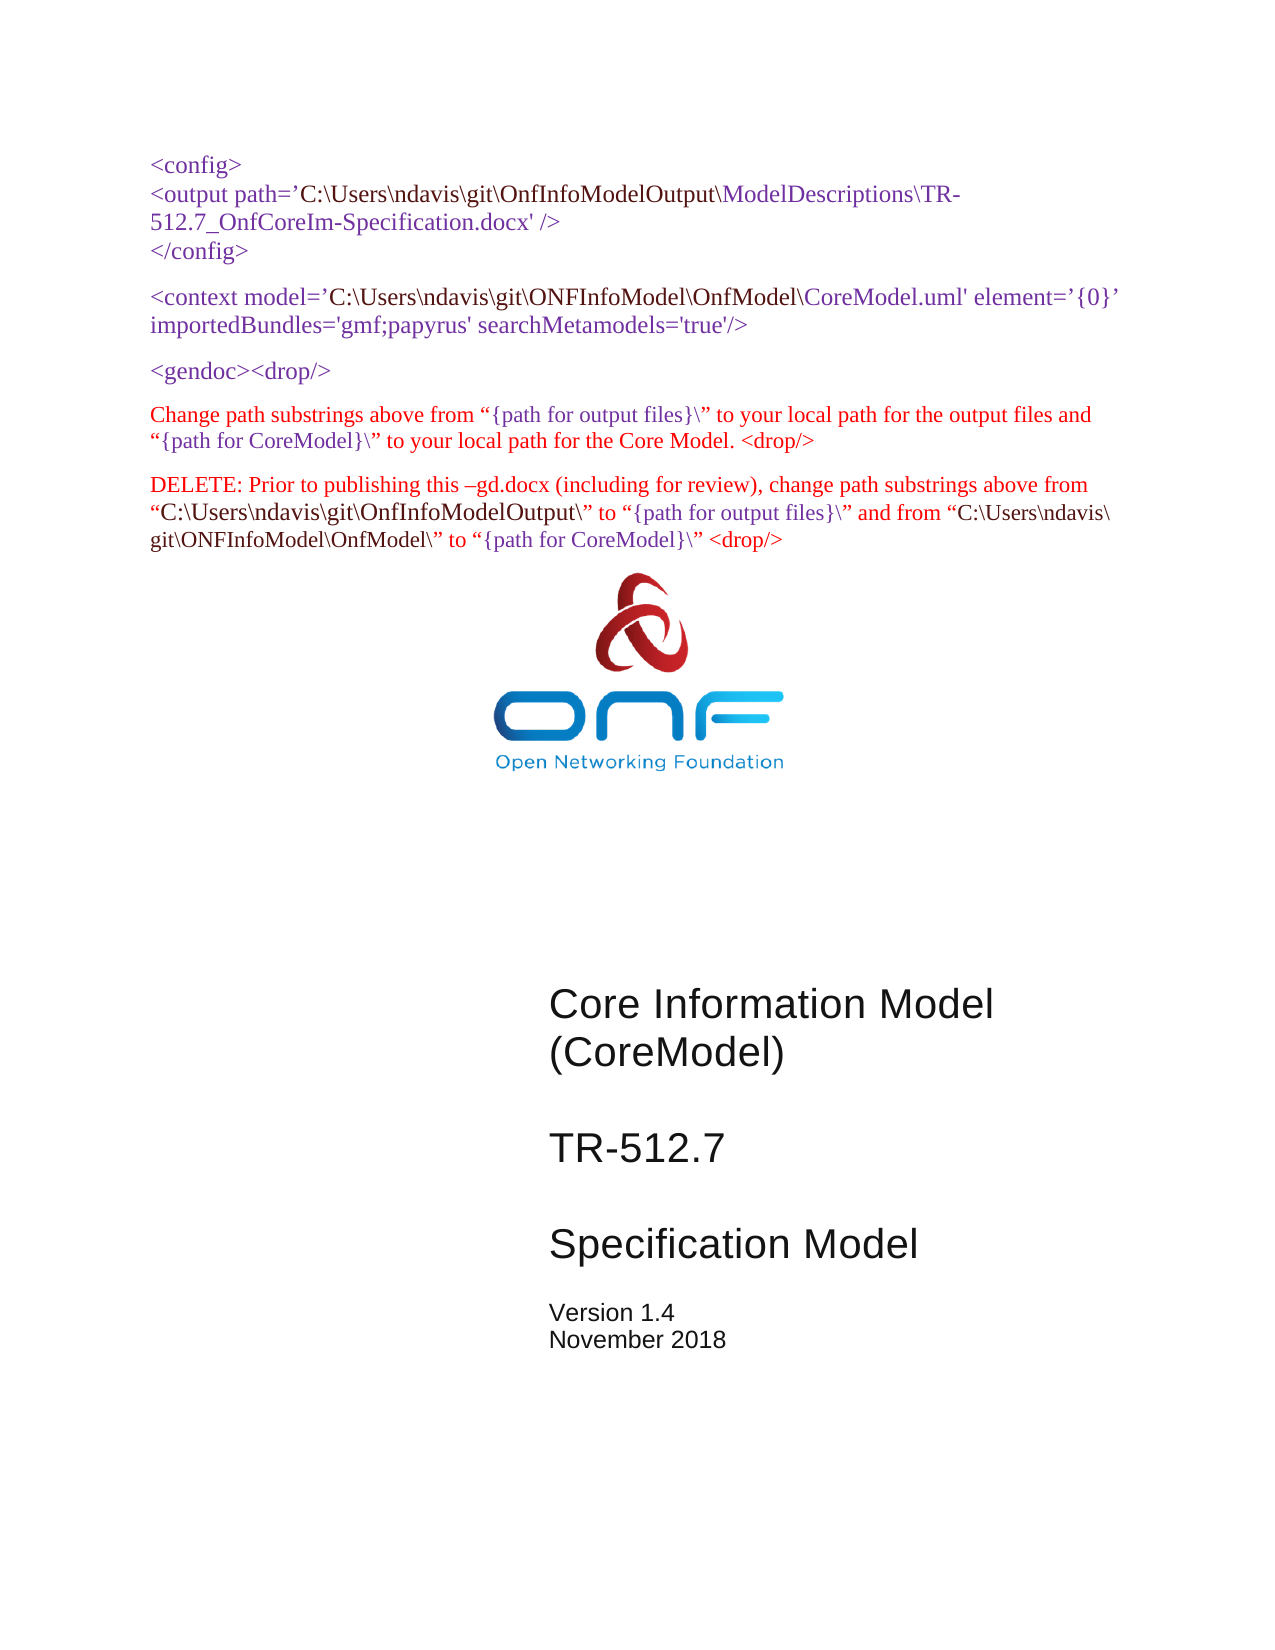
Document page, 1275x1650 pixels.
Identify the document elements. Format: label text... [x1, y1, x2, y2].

text <context model=’C:\Users\ndavis\git\ONFInfoModel\OnfModel\CoreModel.uml' element=’{0}’ importedBundles='gmf;papyrus' searchMetamodels='true'/> [150, 282, 1125, 339]
picture [489, 568, 786, 774]
text <gendoc><drop/> [150, 356, 1125, 384]
text DELETE: Prior to publishing this –gd.docx (including for review), change path substrings above from “C:\Users\ndavis\git\OnfInfoModelOutput\” to “{path for output files}\” and from “C:\Users\ndavis\git\ONFInfoModel\OnfModel\” to “{path for CoreModel}\” <drop/> [150, 471, 1125, 552]
text <config> <output path=’C:\Users\ndavis\git\OnfInfoModelOutput\ModelDescriptions\TR-512.7_OnfCoreIm-Specification.docx' /> </config> [150, 150, 1125, 265]
text Change path substrings above from “{path for output files}\” to your local path for the output files and “{path for CoreModel}\” to your local path for the Core Model. <drop/> [150, 401, 1125, 454]
